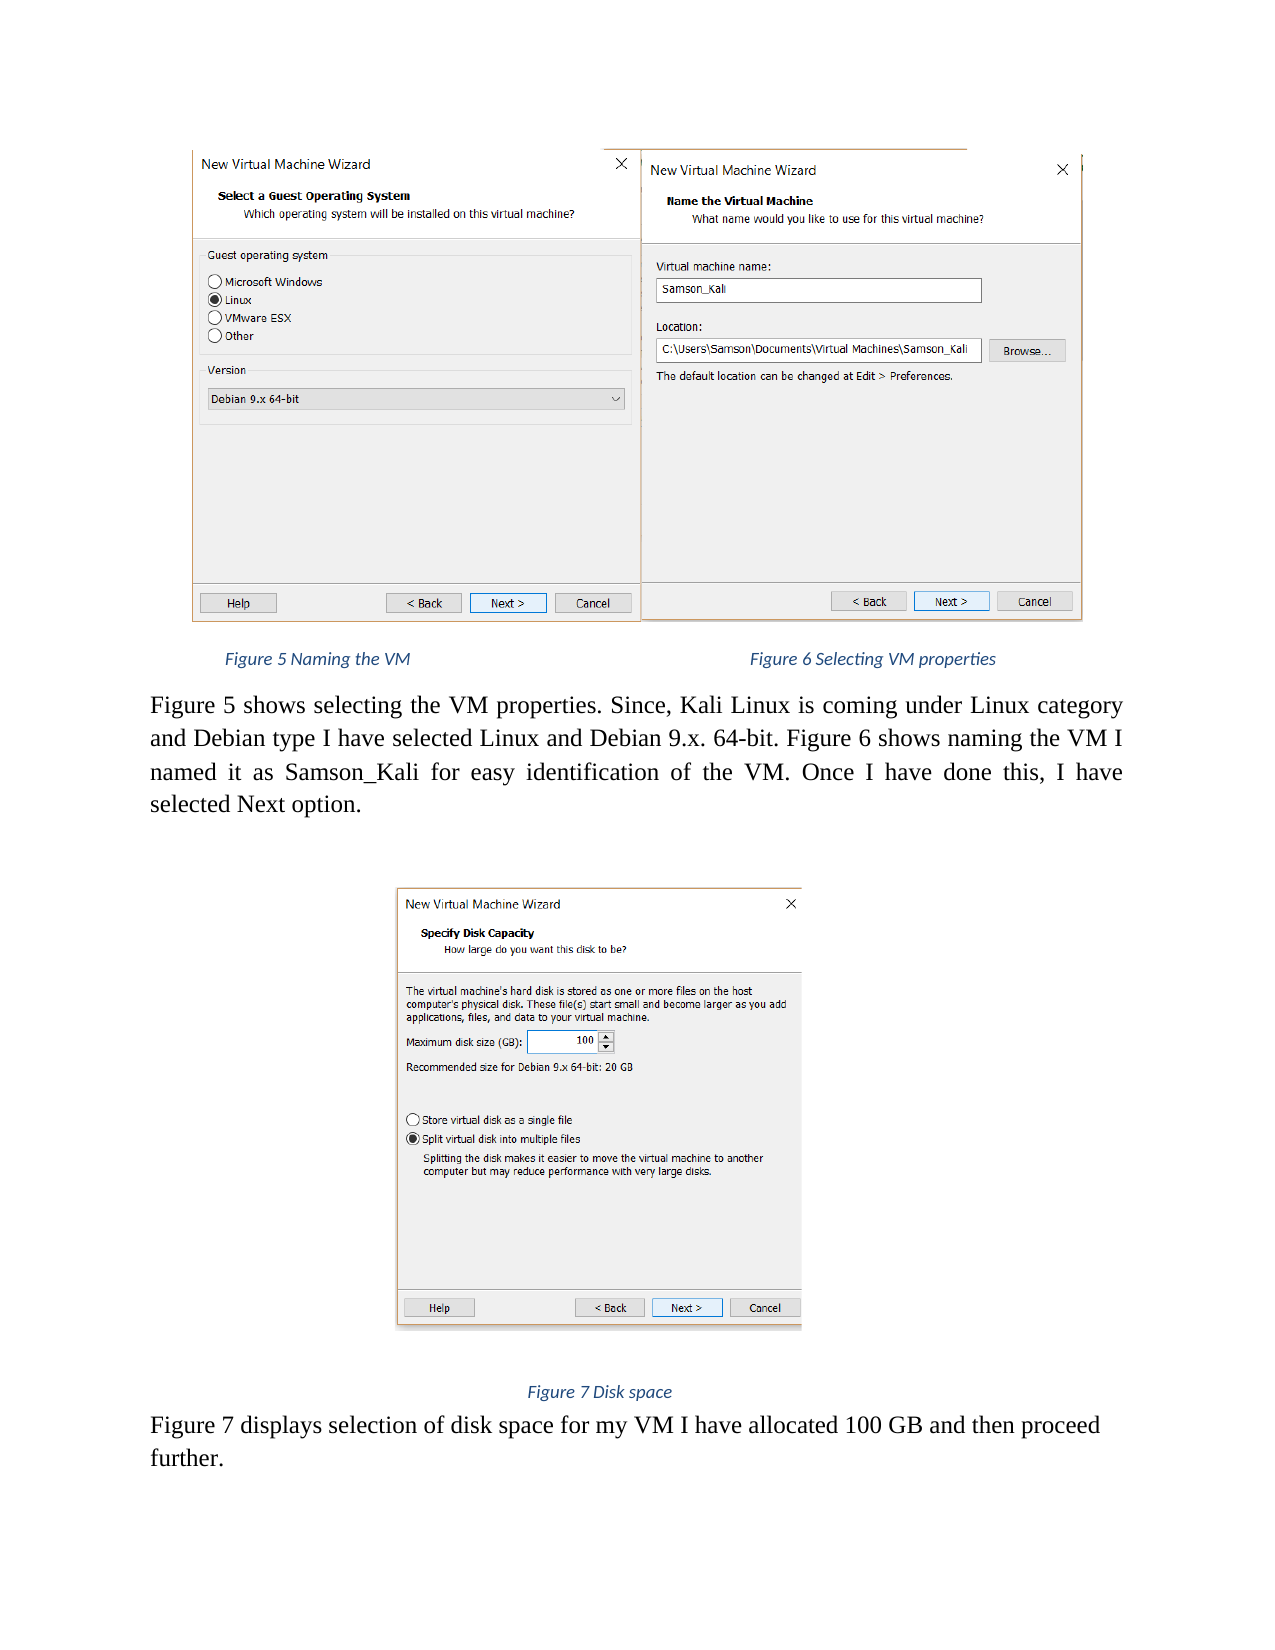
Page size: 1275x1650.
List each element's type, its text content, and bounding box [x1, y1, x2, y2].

text Figure 5 shows selecting the VM properties. Since, Kali Linux is coming under Linux category and Debian type I have selected Linux and Debian 9.x. 64-bit. Figure 6 shows naming the VM I named it as Samson_Kali for easy identification of the VM. Once I have done this, I have selected Next option. [150, 691, 1125, 818]
picture [192, 148, 1083, 622]
picture [394, 887, 802, 1331]
text Figure 7 displays selection of disk space for my VM I have allocated 100 GB and then proceed further. [150, 1410, 1125, 1472]
